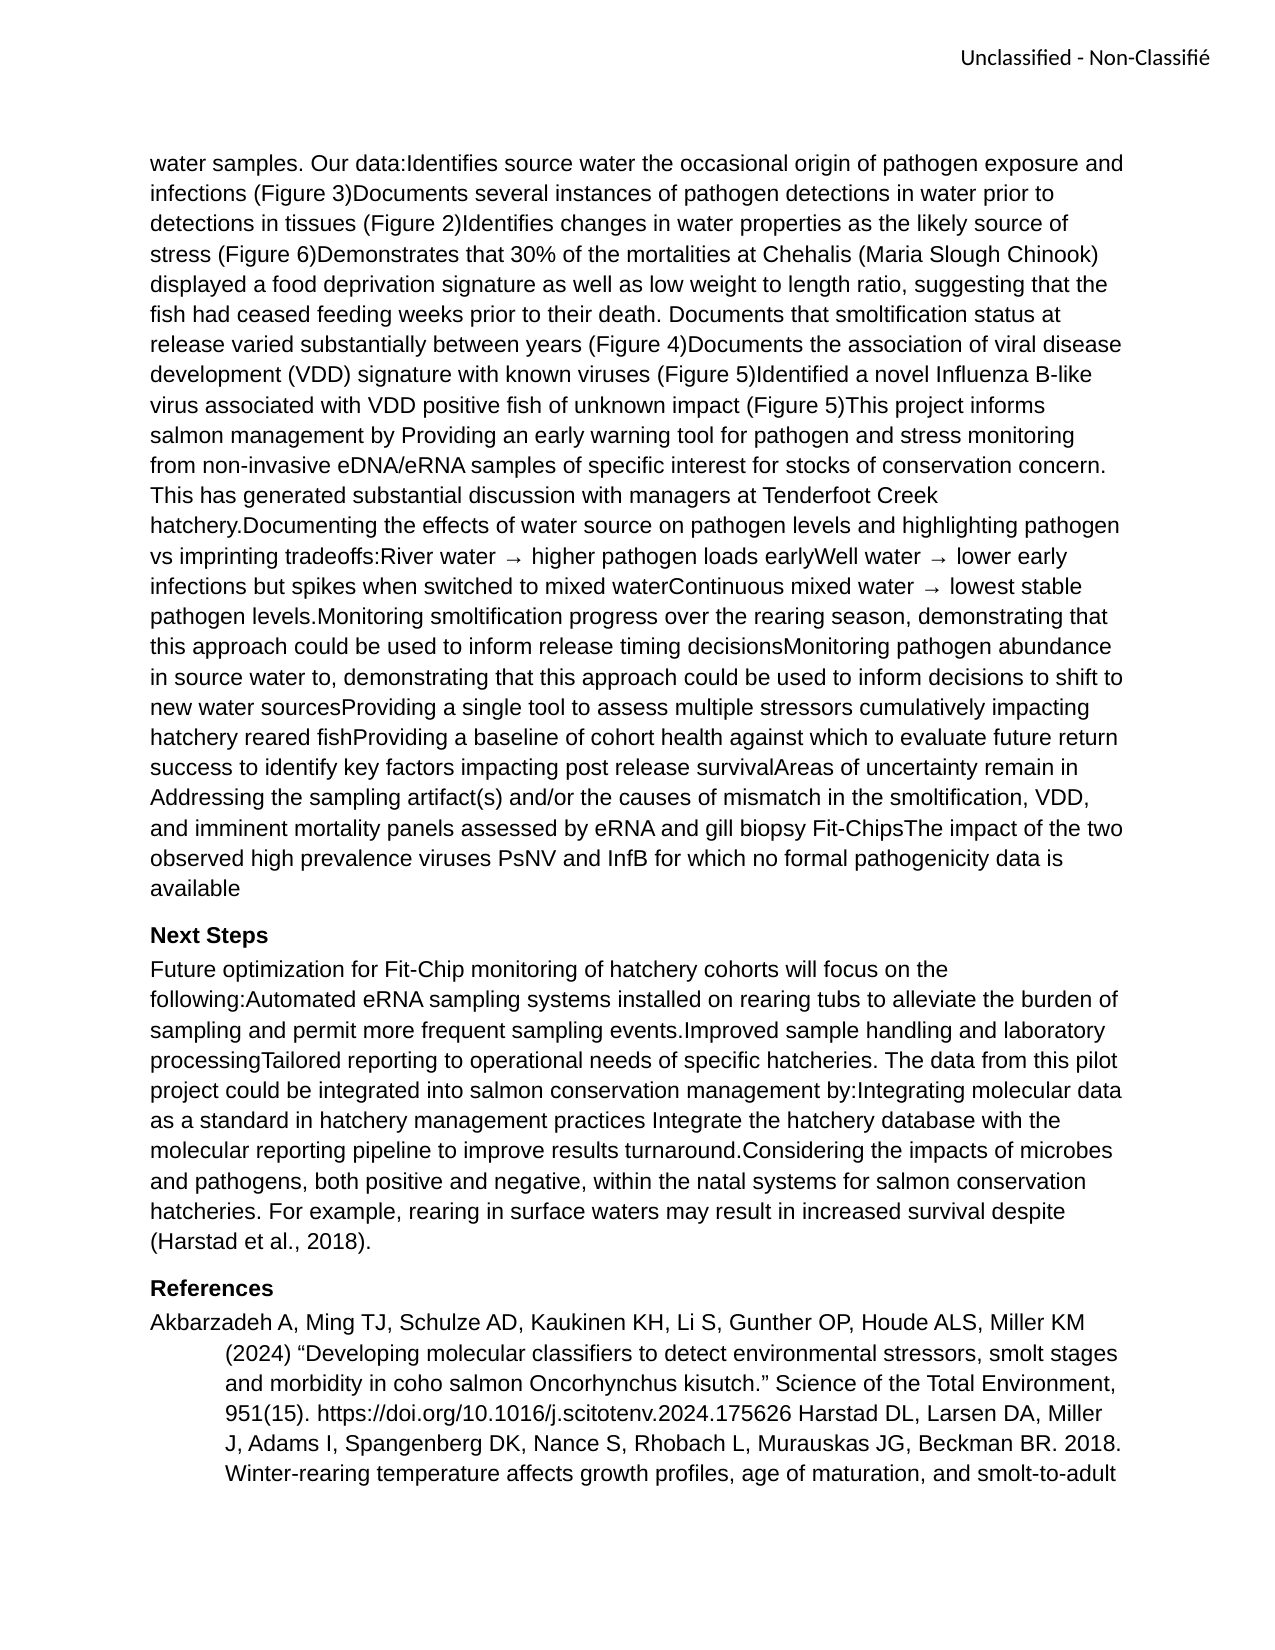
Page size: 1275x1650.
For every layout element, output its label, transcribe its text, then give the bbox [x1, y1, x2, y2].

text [150, 1309, 1125, 1487]
subtitle References [150, 1275, 1125, 1301]
subtitle Next Steps [150, 922, 1125, 948]
